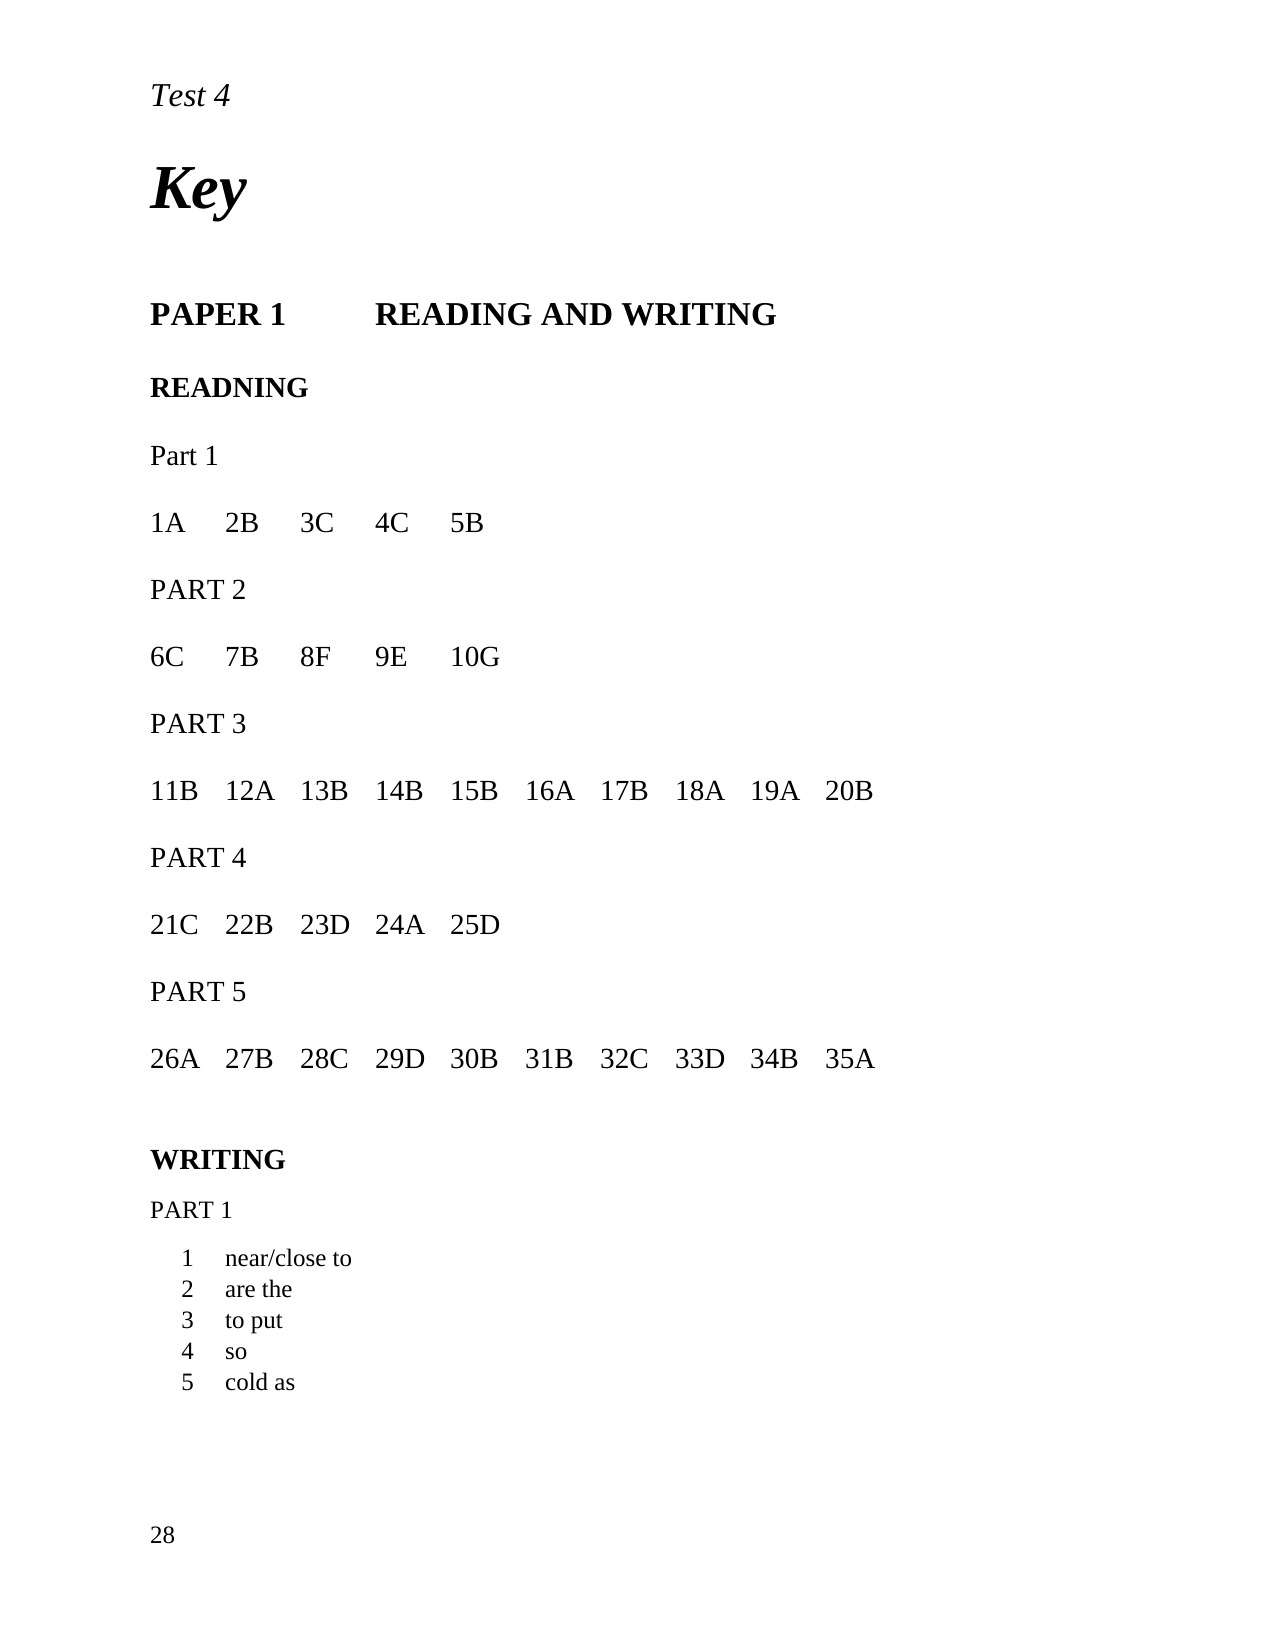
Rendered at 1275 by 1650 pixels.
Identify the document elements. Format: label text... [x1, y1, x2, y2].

list to put [187, 1305, 1125, 1333]
text 21C 22B 23D 24A 25D [150, 907, 1125, 941]
text 1A 2B 3C 4C 5B [150, 505, 1125, 538]
text PART 3 [150, 706, 1125, 739]
text 26A 27B 28C 29D 30B 31B 32C 33D 34B 35A [150, 1041, 1125, 1075]
list so [187, 1336, 1125, 1364]
text READNING [150, 371, 1125, 404]
text 11B 12A 13B 14B 15B 16A 17B 18A 19A 20B [150, 773, 1125, 807]
list are the [187, 1274, 1125, 1302]
text Key [150, 150, 1125, 222]
text 6C 7B 8F 9E 10G [150, 639, 1125, 672]
text Part 1 [150, 438, 1125, 471]
text PART 5 [150, 974, 1125, 1008]
list near/close to [187, 1243, 1125, 1271]
text PART 2 [150, 572, 1125, 605]
text PART 1 [150, 1195, 1125, 1224]
text PAPER 1 READING AND WRITING [150, 294, 1125, 332]
text WRITING [150, 1142, 1125, 1176]
list cold as [187, 1367, 1125, 1396]
text PART 4 [150, 840, 1125, 874]
